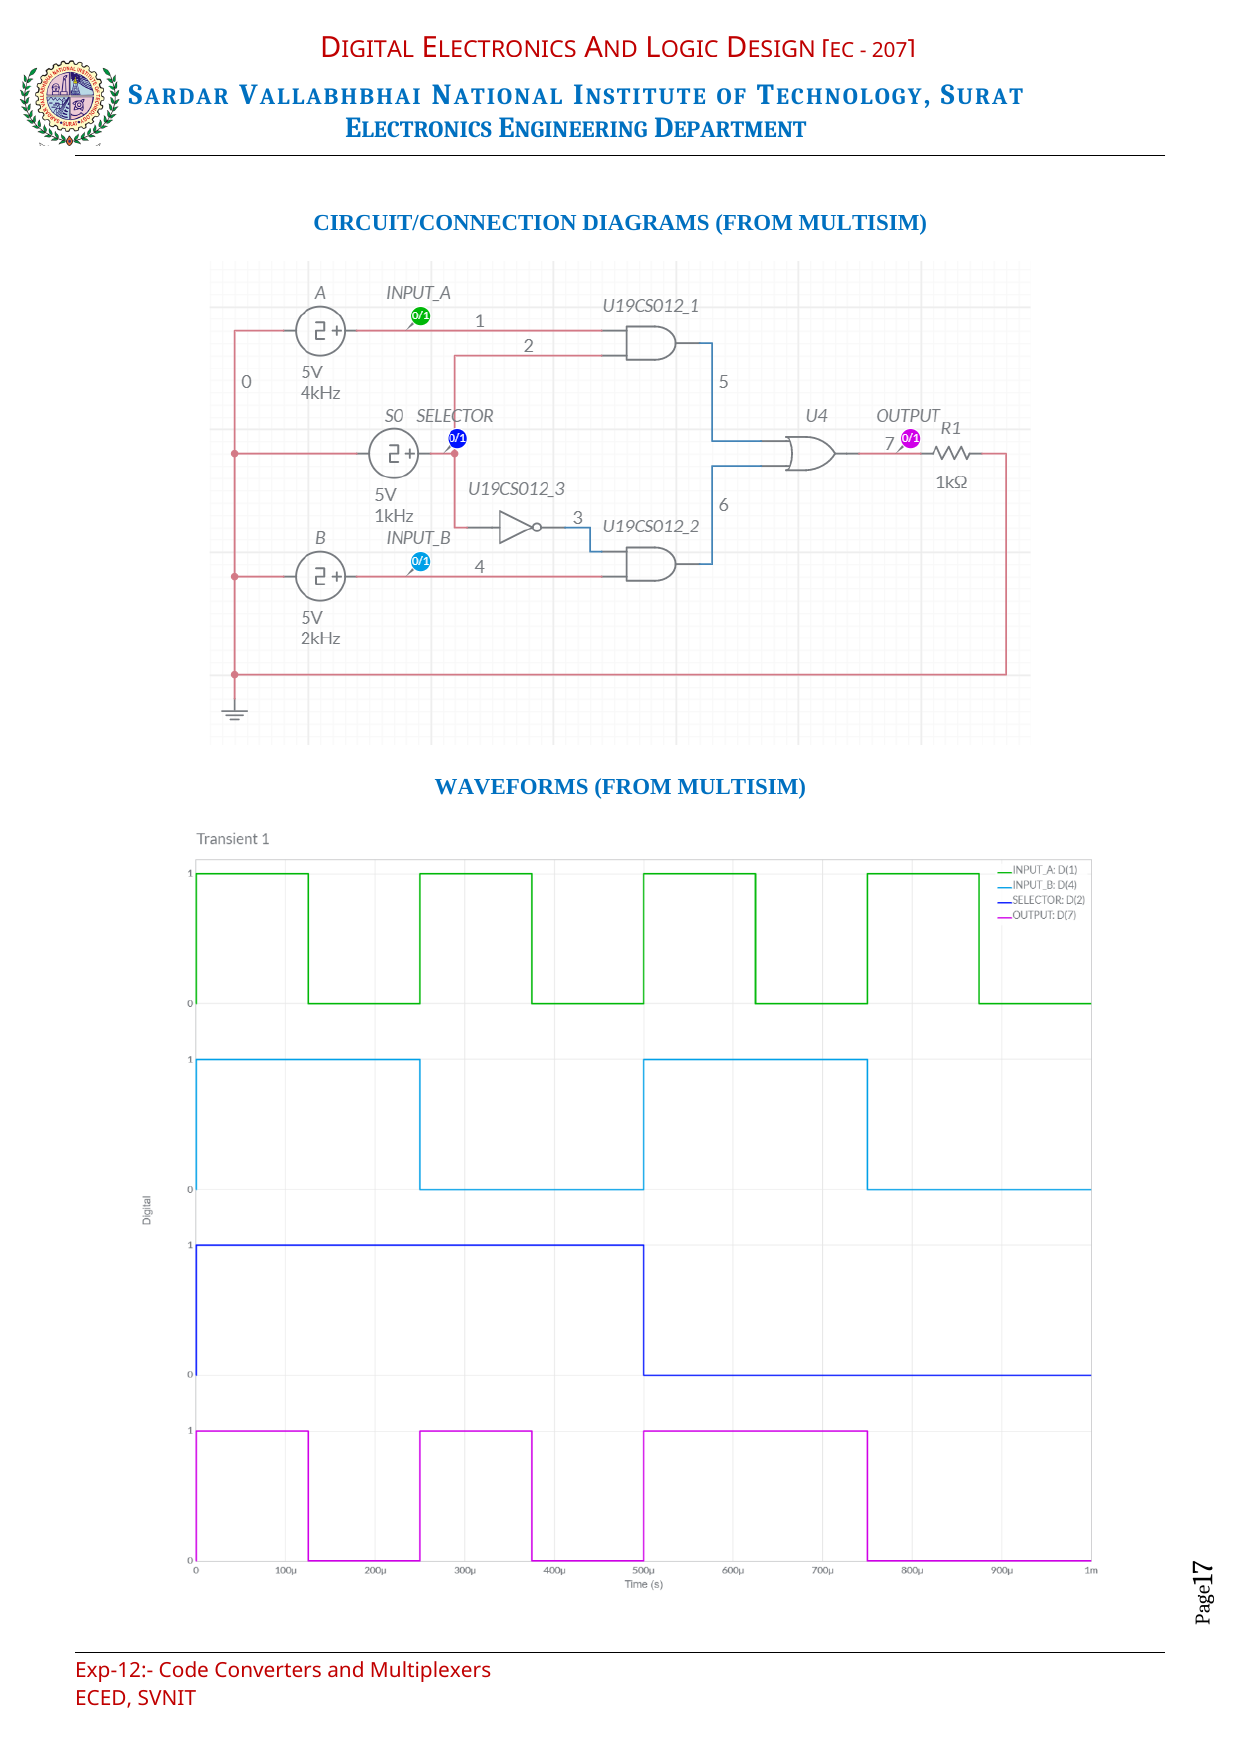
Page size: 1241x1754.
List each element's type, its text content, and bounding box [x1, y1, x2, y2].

text waveforms (fROM multisim) [75, 773, 1165, 799]
picture [138, 825, 1102, 1596]
text Circuit/connection diagrams (fROM multisim) [75, 209, 1165, 235]
picture [209, 261, 1031, 745]
picture [19, 60, 120, 146]
